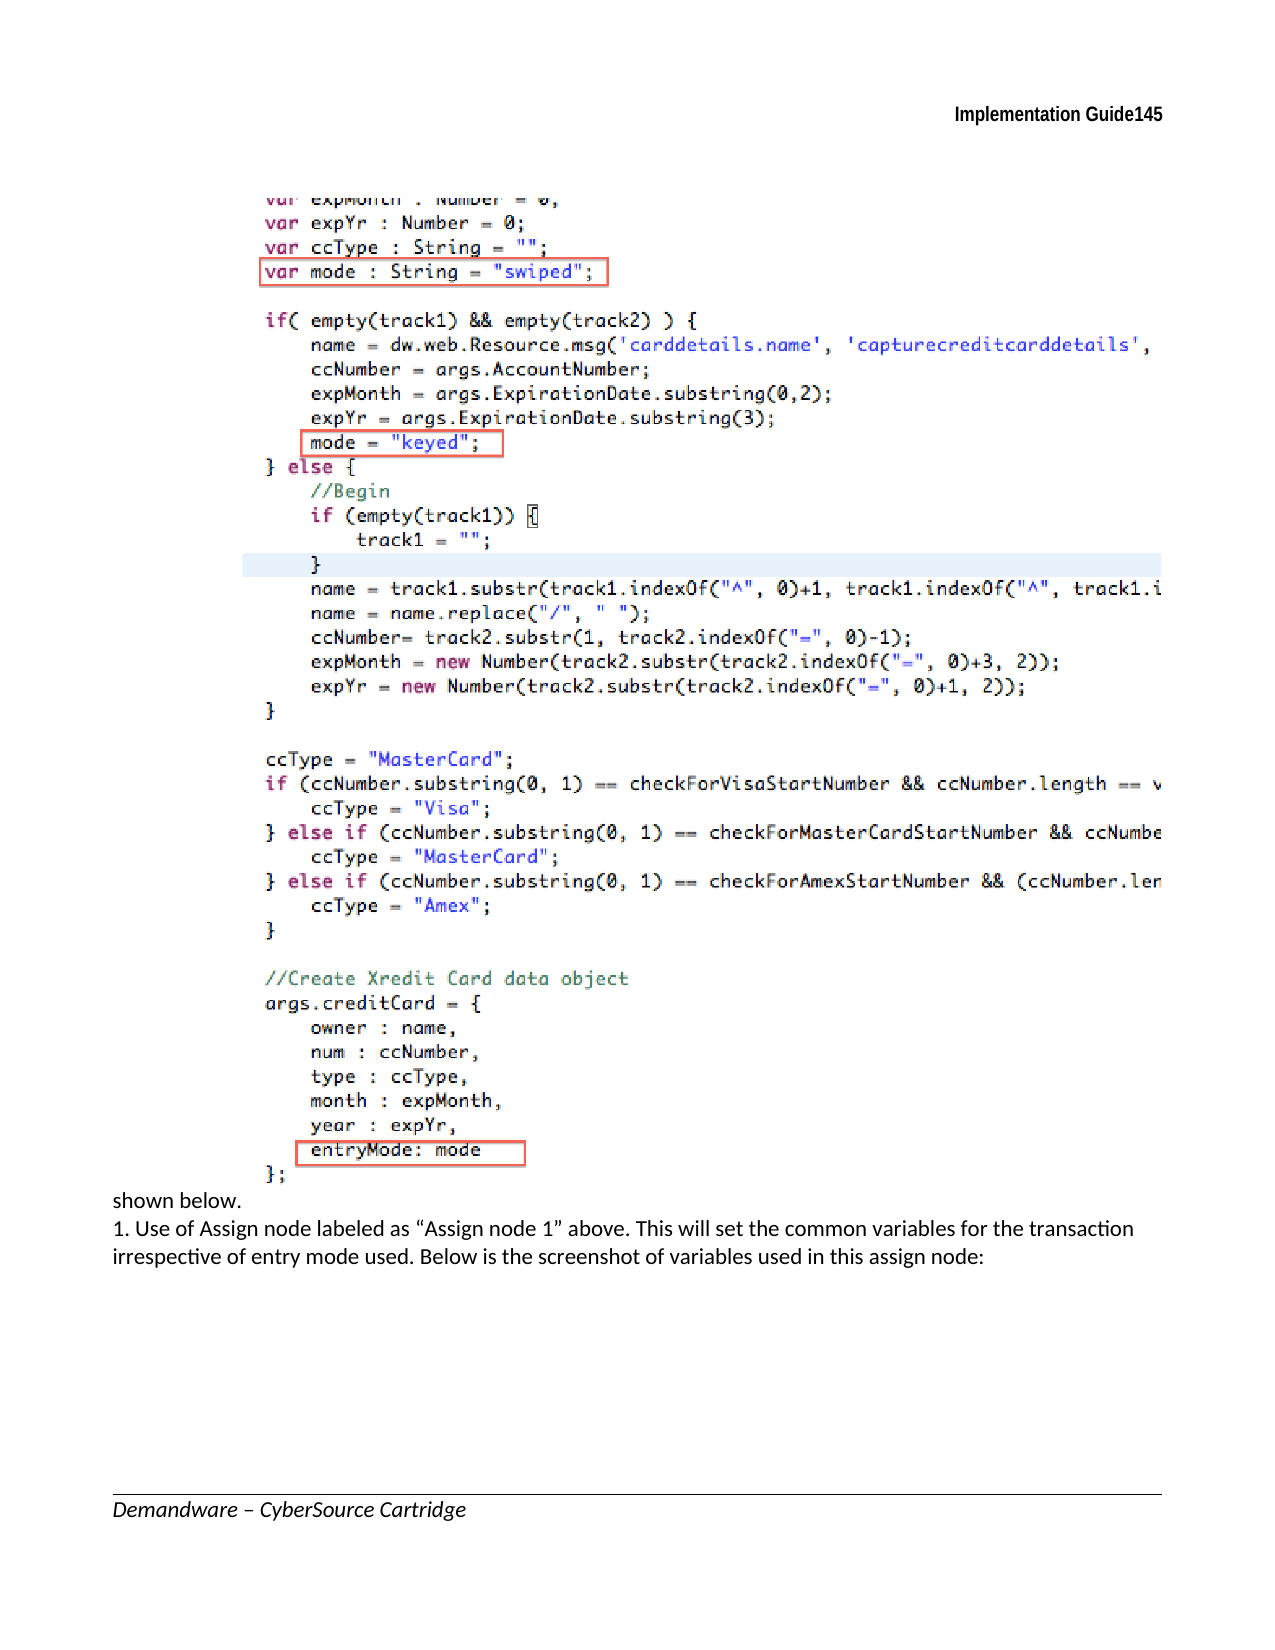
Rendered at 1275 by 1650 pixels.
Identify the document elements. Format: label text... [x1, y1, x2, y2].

picture [242, 198, 1162, 1209]
text 1. Use of Assign node labeled as “Assign node 1” above. This will set the common variables for the transaction irrespective of entry mode used. Below is the screenshot of variables used in this assign node: [112, 1214, 1162, 1271]
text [112, 199, 1162, 1214]
